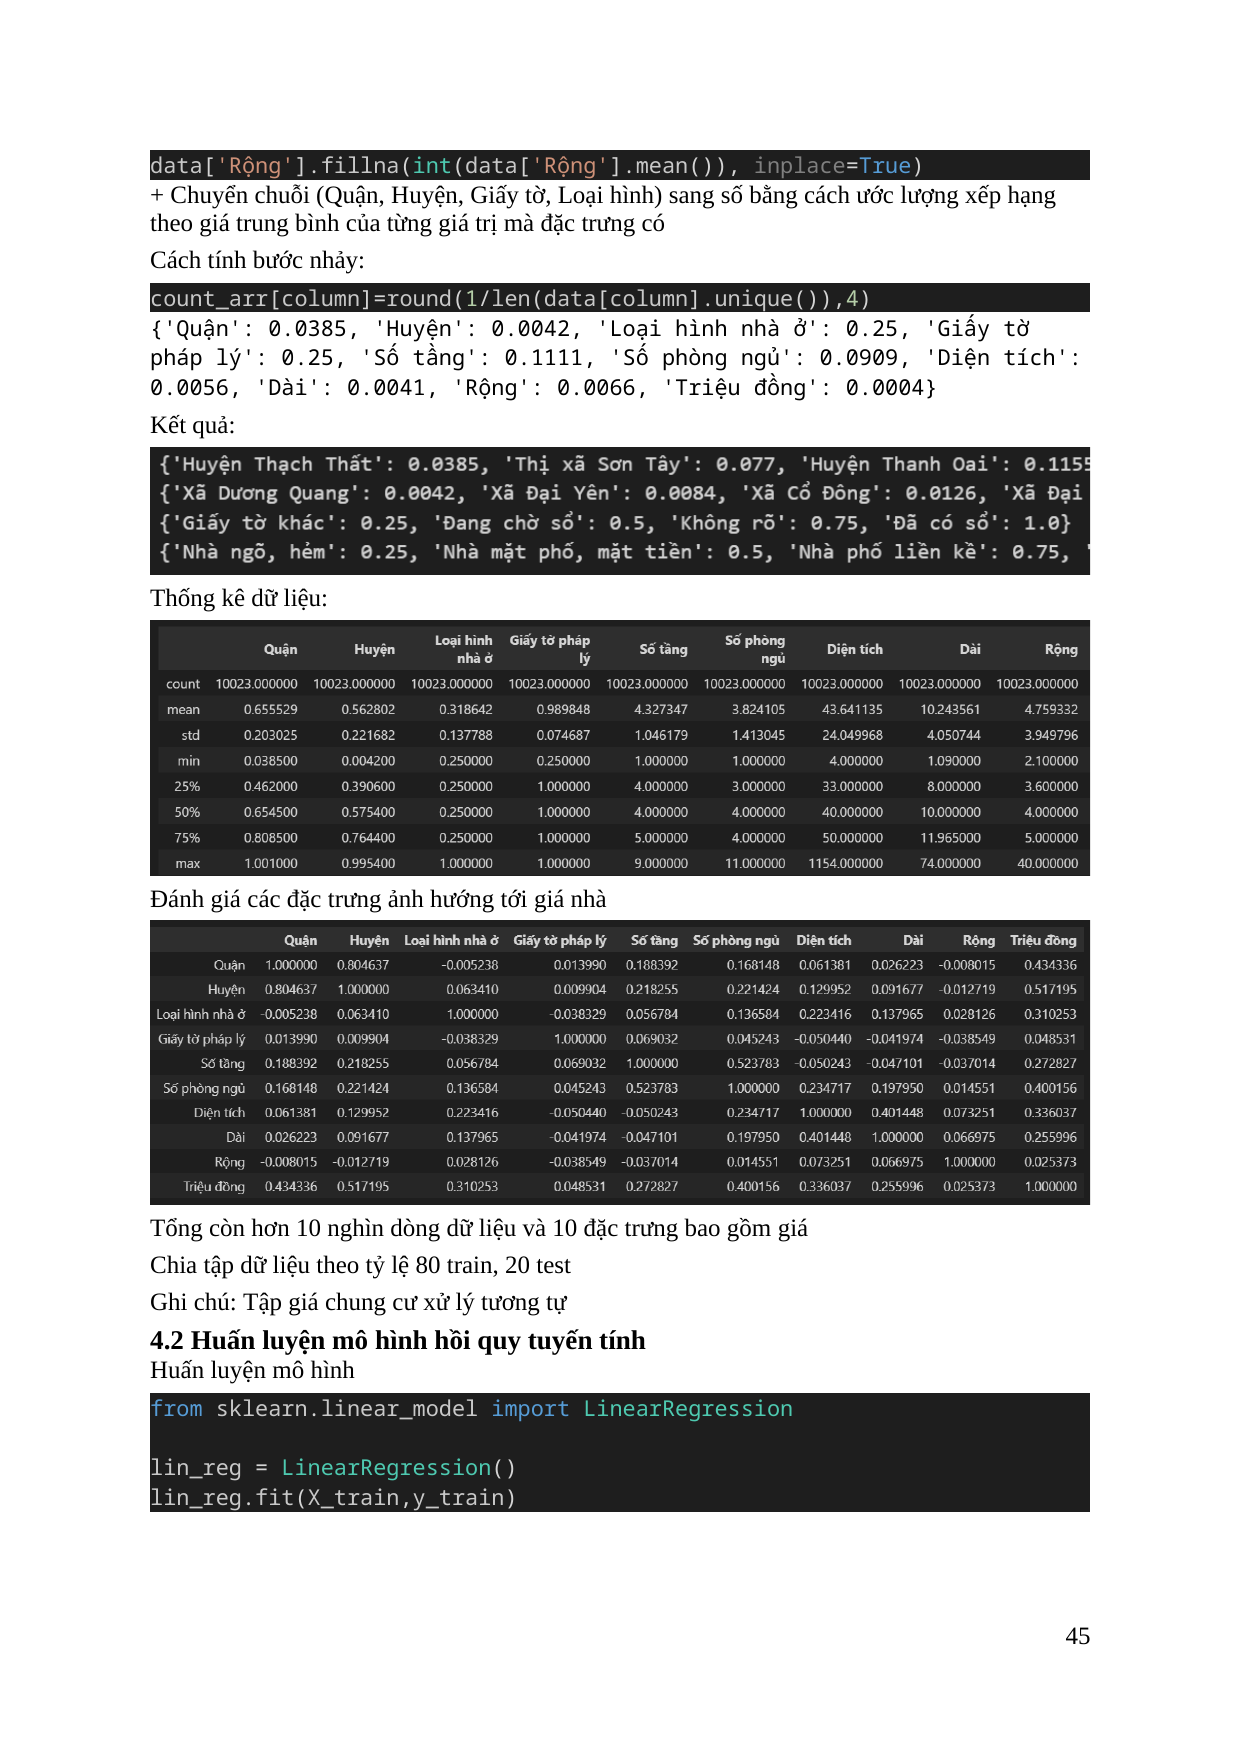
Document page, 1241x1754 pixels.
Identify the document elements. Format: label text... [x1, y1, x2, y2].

text count_arr[column]=round(1/len(data[column].unique()),4) [150, 283, 1090, 312]
text + Chuyển chuỗi (Quận, Huyện, Giấy tờ, Loại hình) sang số bằng cách ước lượng xếp hạng theo giá trung bình của từng giá trị mà đặc trưng có [150, 180, 1090, 237]
text lin_reg = LinearRegression() [150, 1452, 1090, 1482]
picture [150, 447, 1091, 575]
text {'Quận': 0.0385, 'Huyện': 0.0042, 'Loại hình nhà ở': 0.25, 'Giấy tờ pháp lý': 0.25, 'Số tầng': 0.1111, 'Số phòng ngủ': 0.0909, 'Diện tích': 0.0056, 'Dài': 0.0041, 'Rộng': 0.0066, 'Triệu đồng': 0.0004} [150, 312, 1090, 402]
text Tổng còn hơn 10 nghìn dòng dữ liệu và 10 đặc trưng bao gồm giá [150, 1213, 1090, 1242]
text Thống kê dữ liệu: [150, 583, 1090, 612]
text Ghi chú: Tập giá chung cư xử lý tương tự [150, 1287, 1090, 1316]
text Cách tính bước nhảy: [150, 246, 1090, 274]
text Kết quả: [150, 410, 1090, 439]
picture [150, 920, 1091, 1205]
text Đánh giá các đặc trưng ảnh hướng tới giá nhà [150, 884, 1090, 912]
text lin_reg.fit(X_train,y_train) [150, 1482, 1090, 1512]
text Chia tập dữ liệu theo tỷ lệ 80 train, 20 test [150, 1250, 1090, 1279]
subtitle 4.2 Huấn luyện mô hình hồi quy tuyến tính [150, 1324, 1090, 1356]
picture [150, 620, 1091, 876]
text Huấn luyện mô hình [150, 1356, 1090, 1384]
text data['Rộng'].fillna(int(data['Rộng'].mean()), inplace=True) [150, 150, 1090, 180]
text from sklearn.linear_model import LinearRegression [150, 1393, 1090, 1422]
